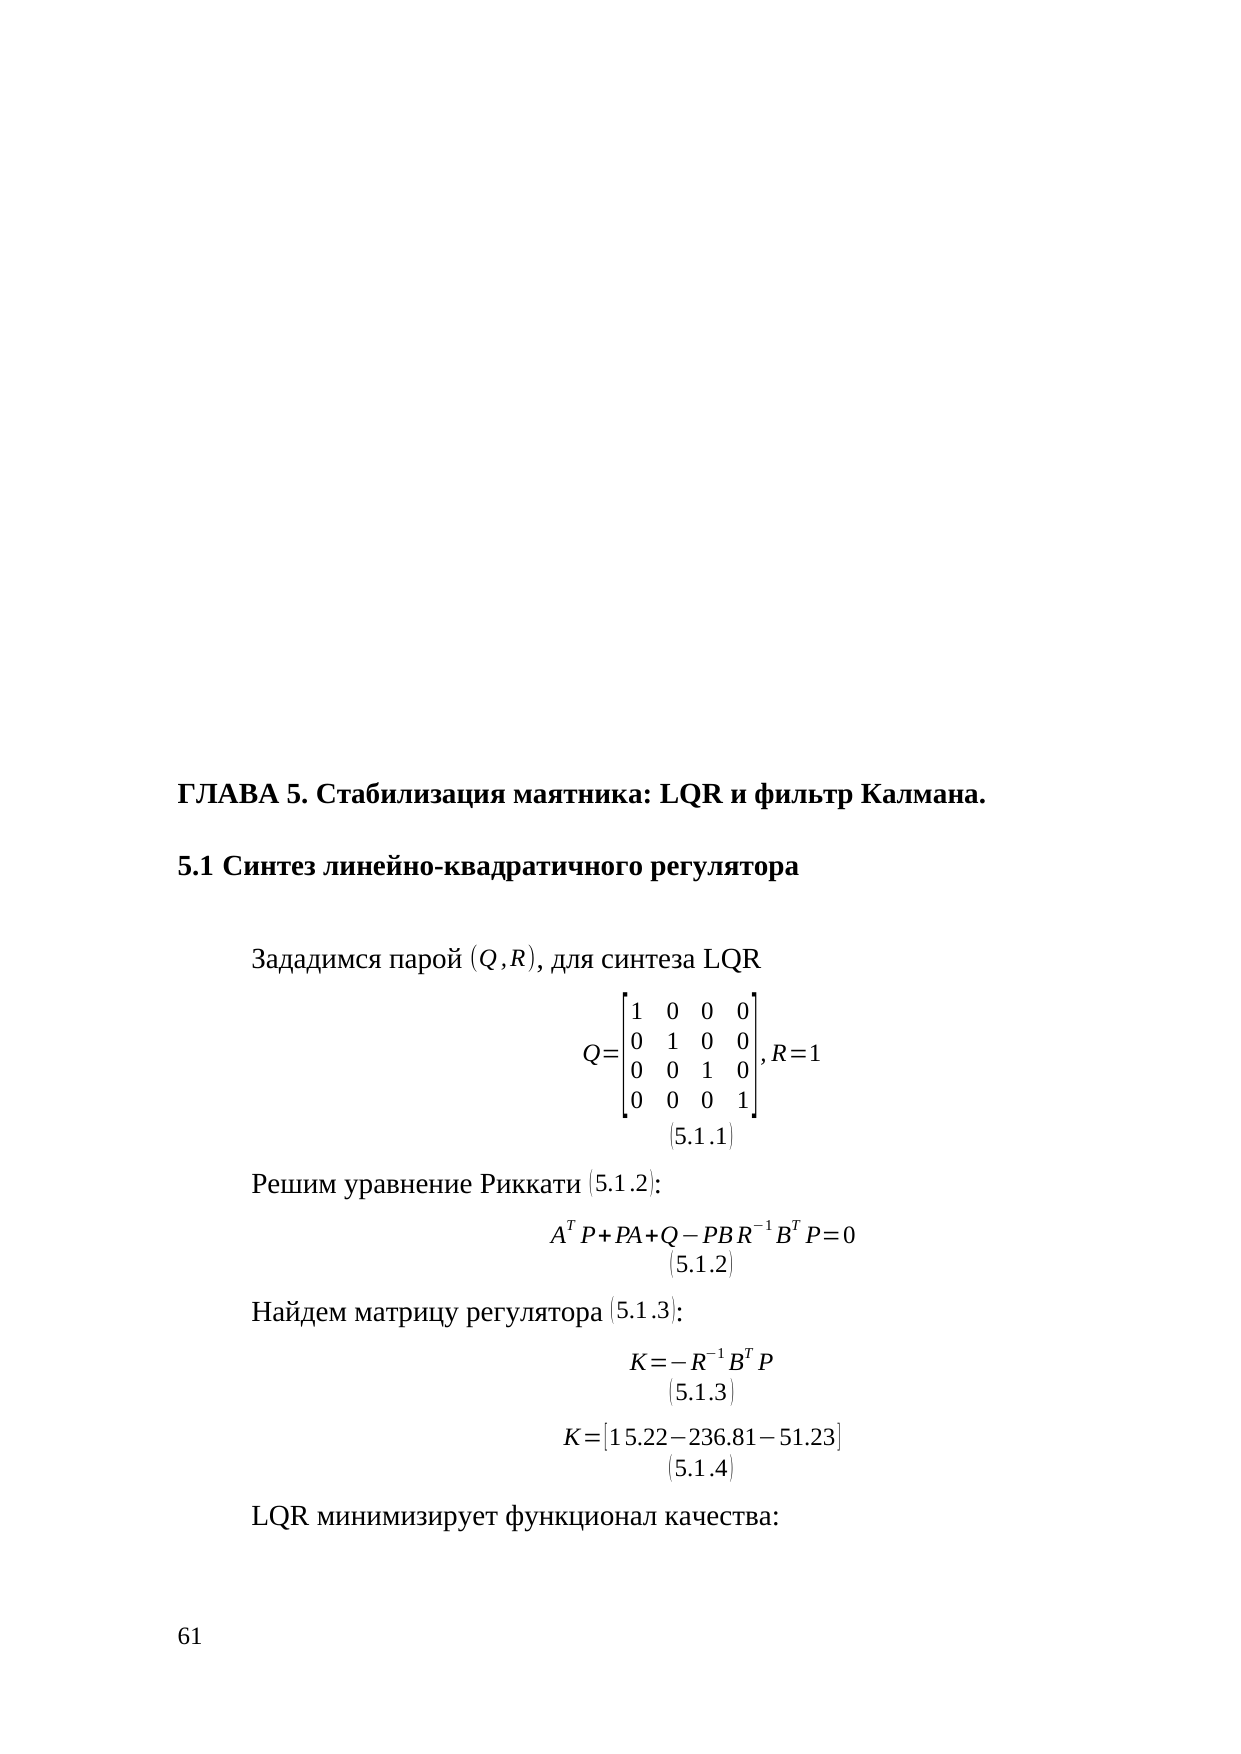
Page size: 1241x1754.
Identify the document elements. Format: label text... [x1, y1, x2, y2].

subtitle ГЛАВА 5. Стабилизация маятника: LQR и фильтр Калмана. [177, 776, 1152, 810]
text Зададимся парой , для синтеза LQR [177, 941, 1152, 974]
text LQR минимизирует функционал качества: [177, 1498, 1152, 1532]
subtitle Синтез линейно-квадратичного регулятора [177, 848, 1152, 881]
text Решим уравнение Риккати : [177, 1166, 1152, 1200]
text Найдем матрицу регулятора : [177, 1294, 1152, 1327]
